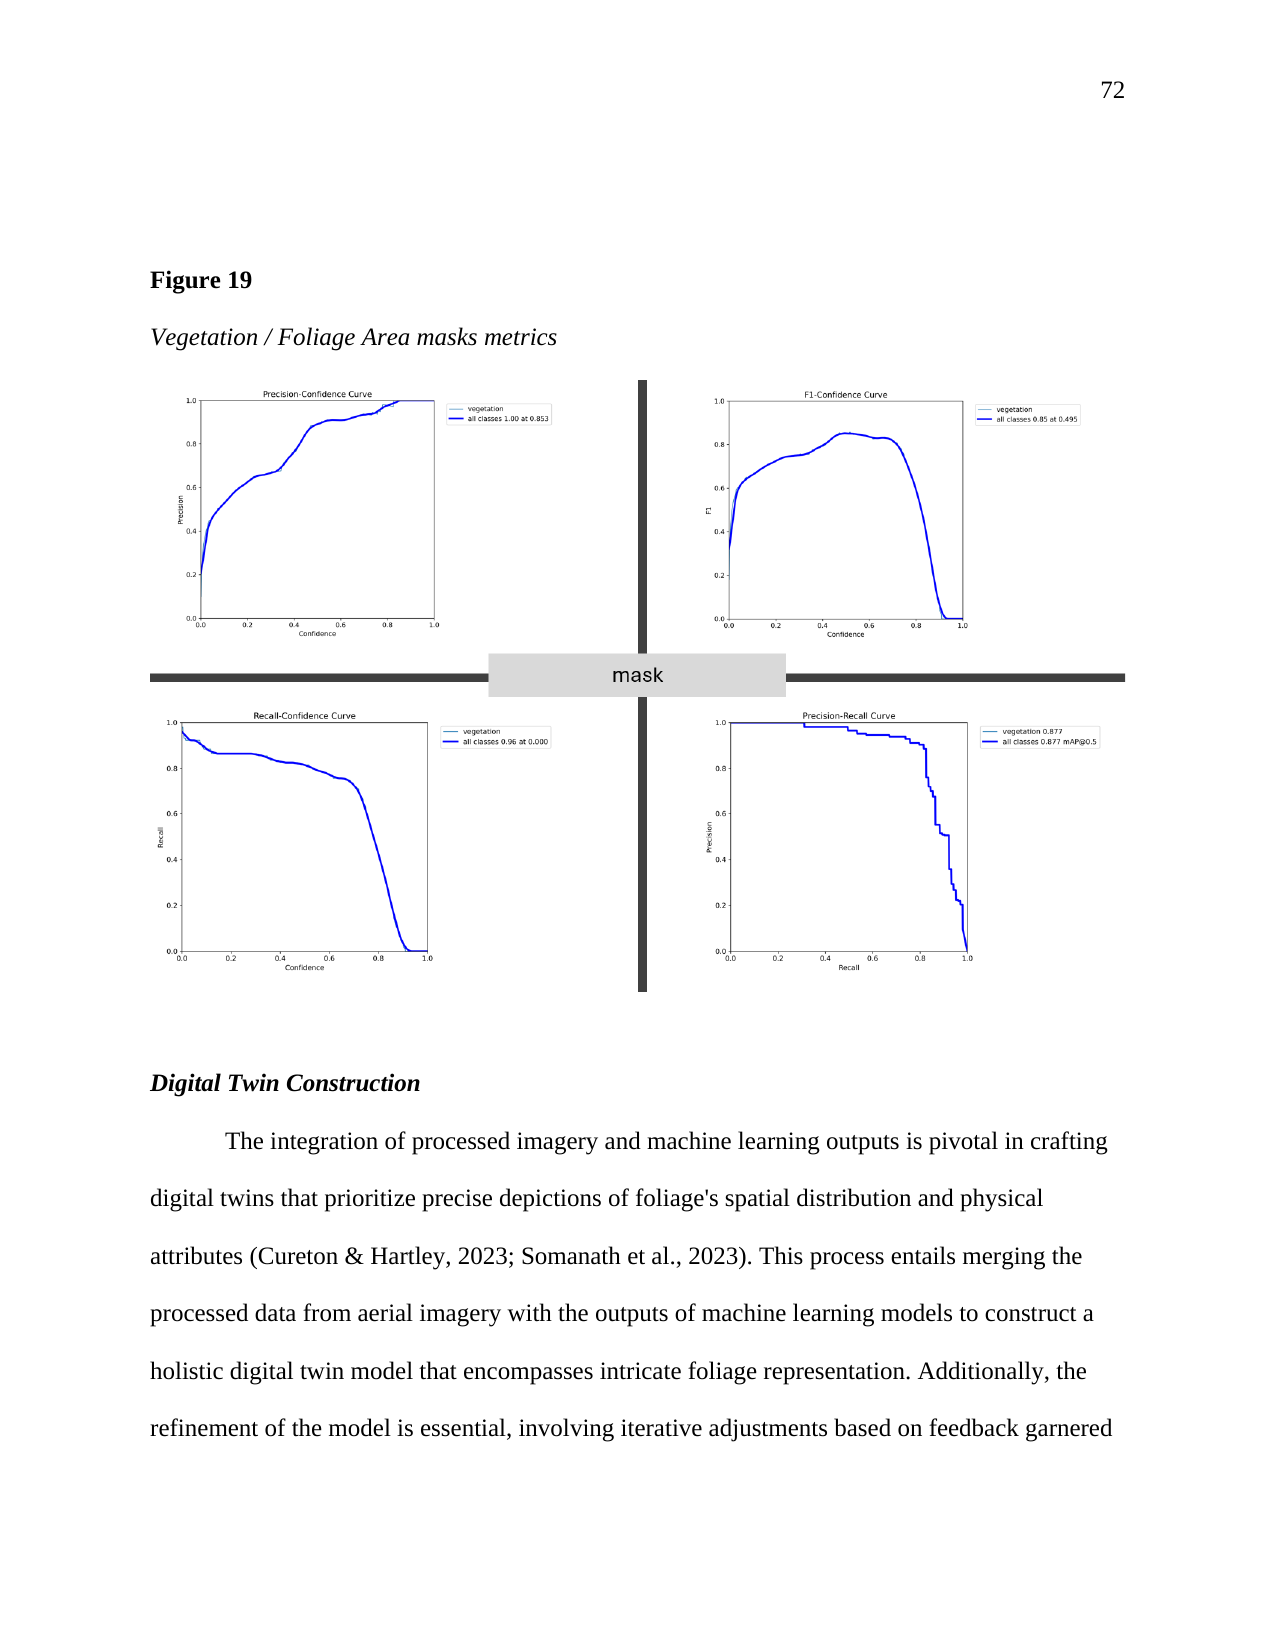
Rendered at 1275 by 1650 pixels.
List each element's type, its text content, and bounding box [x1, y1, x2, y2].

picture [150, 380, 1125, 992]
subtitle Digital Twin Construction [150, 1068, 1125, 1097]
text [150, 1126, 1125, 1442]
text Figure 19 Vegetation / Foliage Area masks metrics [150, 265, 1125, 351]
